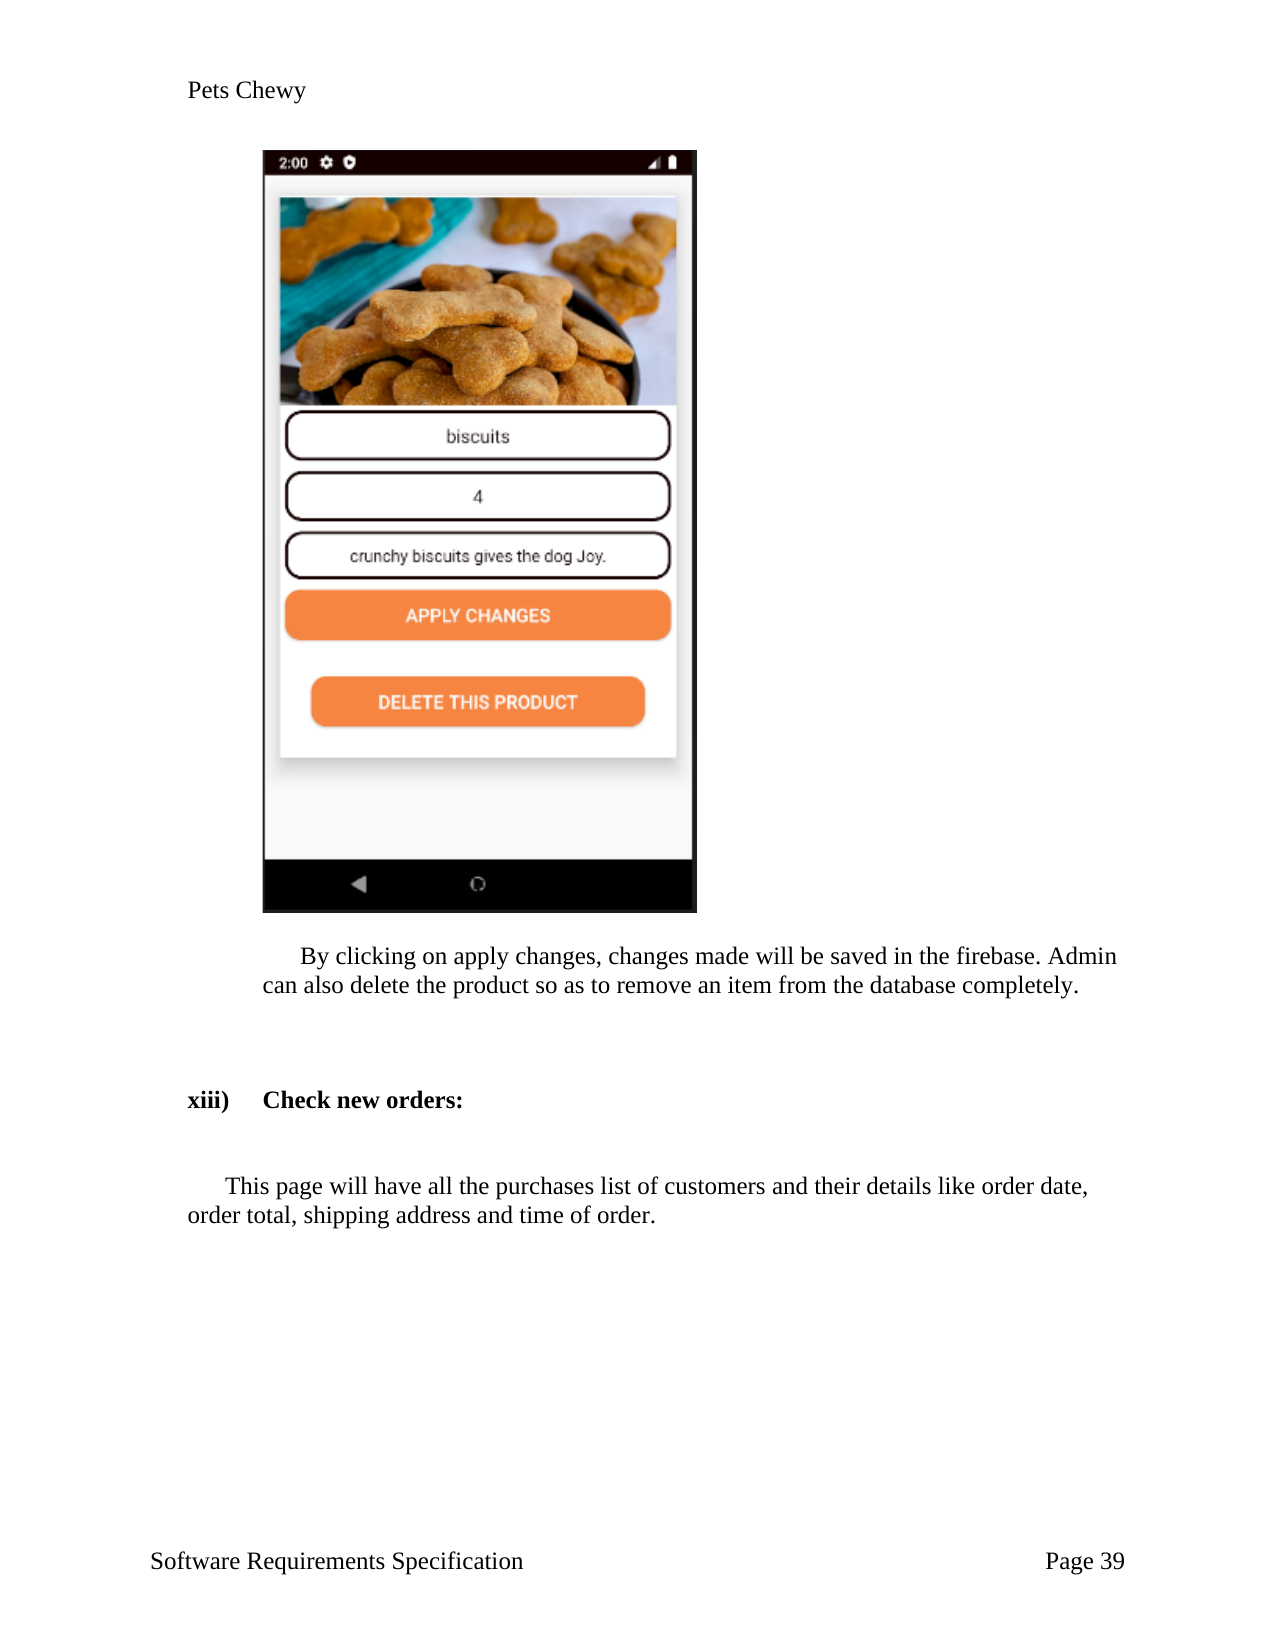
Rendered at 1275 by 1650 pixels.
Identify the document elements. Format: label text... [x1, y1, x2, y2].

list Check new orders: [187, 1085, 1125, 1114]
list By clicking on apply changes, changes made will be saved in the firebase. Admin can also delete the product so as to remove an item from the database completely. [262, 941, 1125, 999]
picture [262, 150, 697, 913]
text This page will have all the purchases list of customers and their details like order date, order total, shipping address and time of order. [187, 1171, 1125, 1229]
